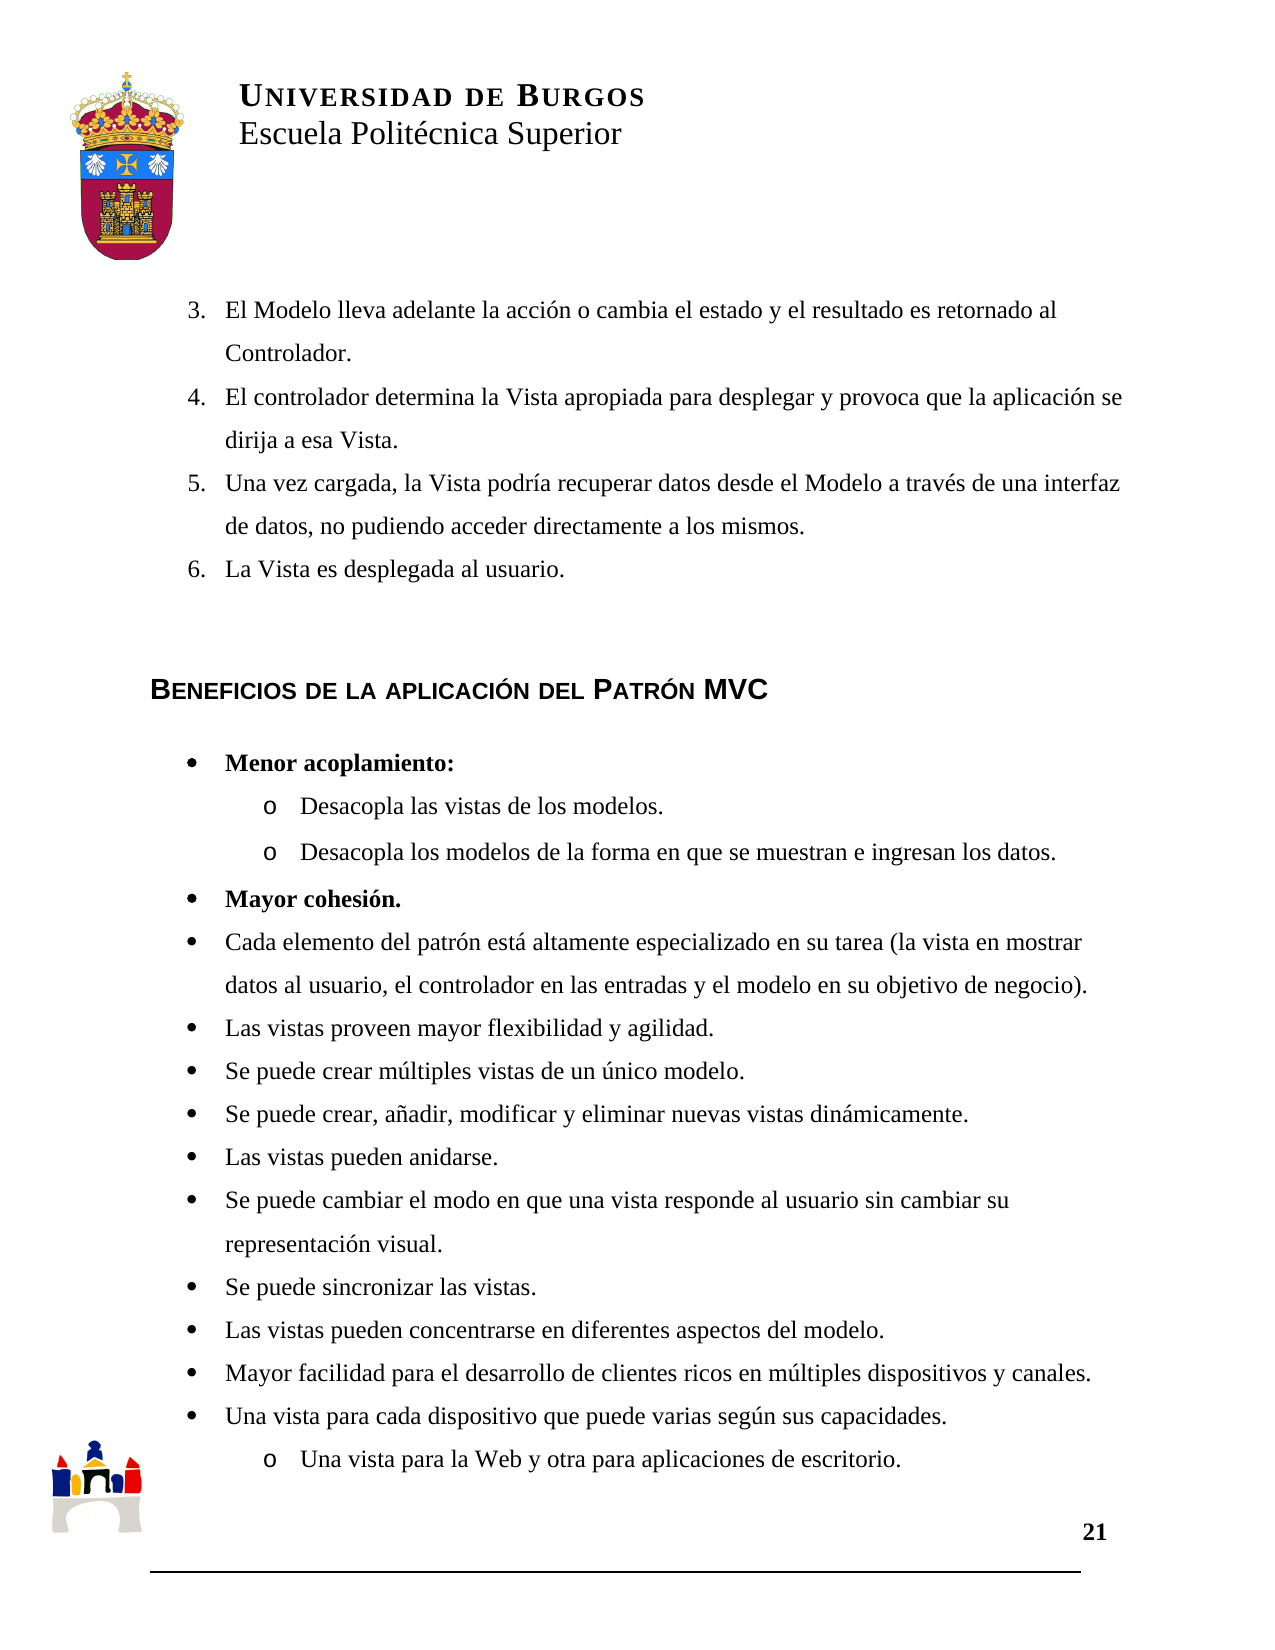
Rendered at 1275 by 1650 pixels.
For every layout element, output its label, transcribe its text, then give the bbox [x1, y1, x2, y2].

subtitle Beneficios de la aplicación del Patrón MVC [150, 672, 1125, 706]
list Desacopla las vistas de los modelos. [262, 791, 1125, 822]
list La Vista es desplegada al usuario. [187, 554, 1125, 583]
list Una vista para cada dispositivo que puede varias según sus capacidades. [187, 1401, 1125, 1430]
list Las vistas pueden anidarse. [187, 1142, 1125, 1171]
list Menor acoplamiento: [187, 748, 1125, 777]
list El Modelo lleva adelante la acción o cambia el estado y el resultado es retornado al Controlador. [187, 295, 1125, 367]
picture [32, 72, 220, 260]
list Las vistas proveen mayor flexibilidad y agilidad. [187, 1013, 1125, 1042]
list Las vistas pueden concentrarse en diferentes aspectos del modelo. [187, 1315, 1125, 1344]
list Mayor facilidad para el desarrollo de clientes ricos en múltiples dispositivos y canales. [187, 1358, 1125, 1387]
list Mayor cohesión. [187, 884, 1125, 912]
list Una vez cargada, la Vista podría recuperar datos desde el Modelo a través de una interfaz de datos, no pudiendo acceder directamente a los mismos. [187, 468, 1125, 540]
list Una vista para la Web y otra para aplicaciones de escritorio. [262, 1444, 1125, 1475]
list Cada elemento del patrón está altamente especializado en su tarea (la vista en mostrar datos al usuario, el controlador en las entradas y el modelo en su objetivo de negocio). [187, 927, 1125, 999]
list Se puede cambiar el modo en que una vista responde al usuario sin cambiar su representación visual. [187, 1186, 1125, 1257]
list Se puede crear, añadir, modificar y eliminar nuevas vistas dinámicamente. [187, 1099, 1125, 1128]
list Desacopla los modelos de la forma en que se muestran e ingresan los datos. [262, 837, 1125, 868]
list Se puede crear múltiples vistas de un único modelo. [187, 1056, 1125, 1085]
list Se puede sincronizar las vistas. [187, 1272, 1125, 1301]
list El controlador determina la Vista apropiada para desplegar y provoca que la aplicación se dirija a esa Vista. [187, 382, 1125, 453]
